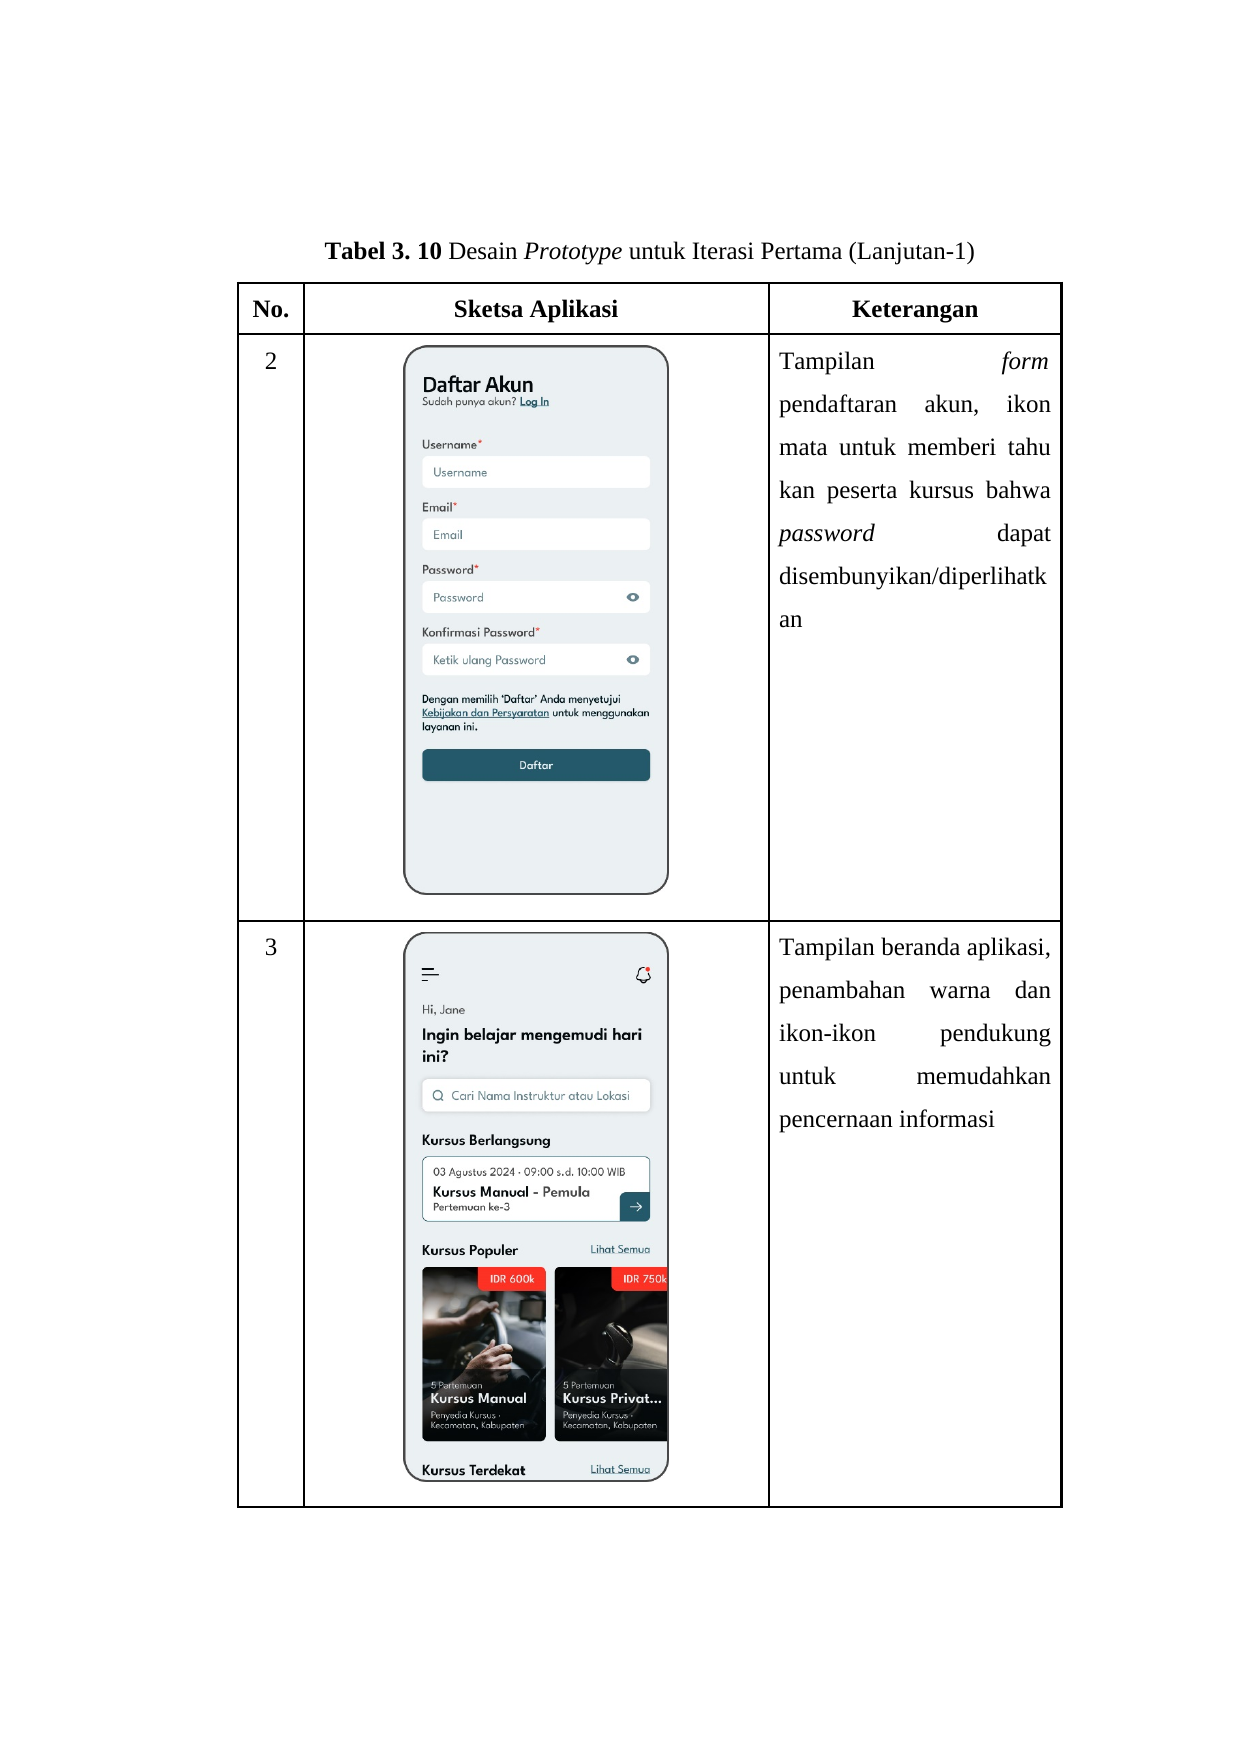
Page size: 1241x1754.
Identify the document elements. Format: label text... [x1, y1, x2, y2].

text Tabel 3. 10 Desain Prototype untuk Iterasi Pertama (Lanjutan-1) [236, 236, 1063, 265]
picture [403, 932, 669, 1482]
table_cell Tampilan beranda aplikasi, penambahan warna dan ikon-ikon pendukung untuk memudahkan pencernaan informasi [770, 922, 1060, 1506]
table_cell 3 [239, 922, 303, 1506]
picture [403, 345, 669, 895]
table_cell [305, 922, 768, 1506]
table_header Keterangan [770, 284, 1060, 333]
table_cell [305, 335, 768, 919]
table_cell Tampilan form pendaftaran akun, ikon mata untuk memberi tahu kan peserta kursus bahwa password dapat disembunyikan/diperlihatkan [770, 335, 1060, 919]
table_cell 2 [239, 335, 303, 919]
table_header No. [239, 284, 303, 333]
table_header Sketsa Aplikasi [305, 284, 768, 333]
